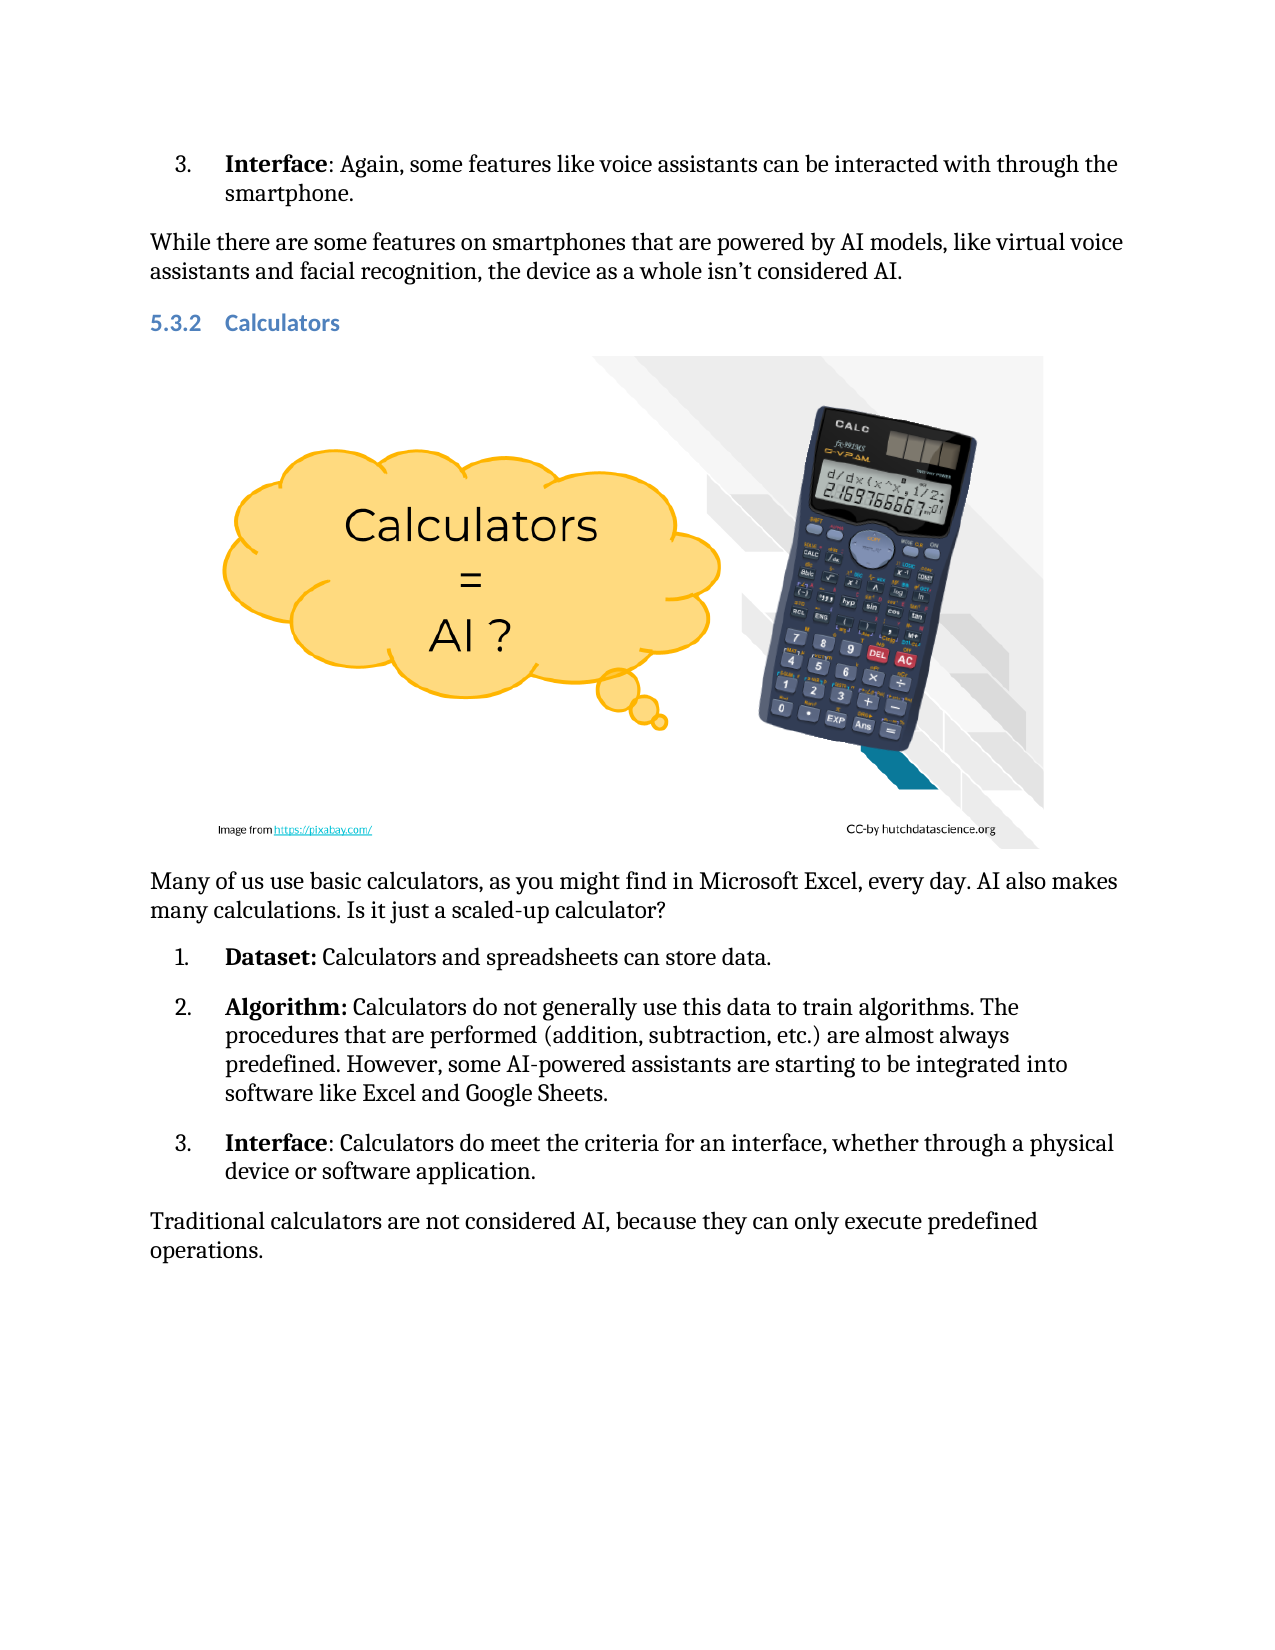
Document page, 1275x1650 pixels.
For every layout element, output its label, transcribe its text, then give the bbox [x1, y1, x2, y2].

text While there are some features on smartphones that are powered by AI models, like virtual voice assistants and facial recognition, the device as a whole isn’t considered AI. [150, 228, 1125, 286]
list Algorithm: Calculators do not generally use this data to train algorithms. The procedures that are performed (addition, subtraction, etc.) are almost always predefined. However, some AI-powered assistants are starting to be integrated into software like Excel and Google Sheets. [175, 993, 1125, 1108]
list Dataset: Calculators and spreadsheets can store data. [175, 943, 1125, 972]
text Traditional calculators are not considered AI, because they can only execute predefined operations. [150, 1207, 1125, 1264]
list Interface: Calculators do meet the criteria for an interface, whether through a physical device or software application. [175, 1128, 1125, 1186]
text Many of us use basic calculators, as you might find in Microsoft Excel, every day. AI also makes many calculations. Is it just a scaled-up calculator? [150, 867, 1125, 924]
subtitle 5.3.2 Calculators [150, 307, 1125, 337]
list Interface: Again, some features like voice assistants can be interacted with through the smartphone. [175, 150, 1125, 207]
picture [168, 356, 1044, 849]
